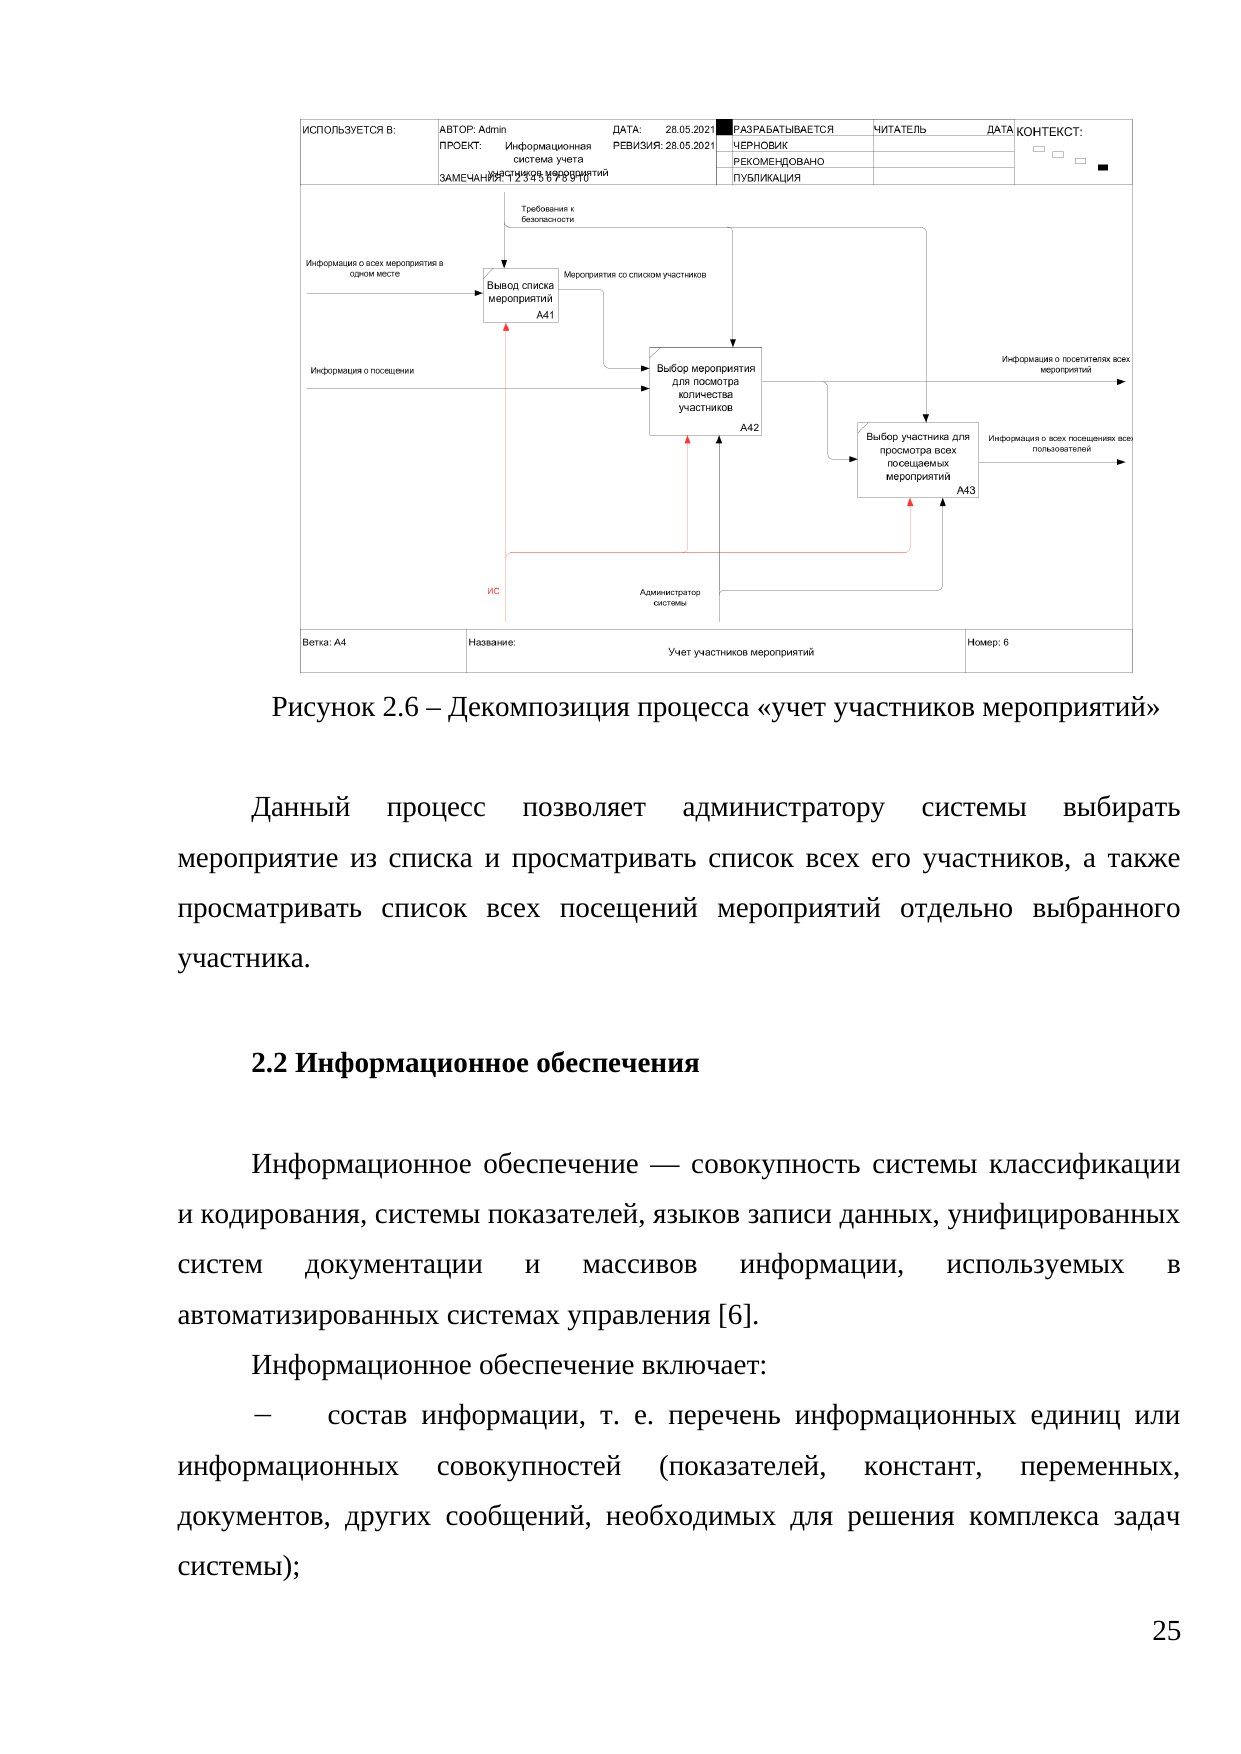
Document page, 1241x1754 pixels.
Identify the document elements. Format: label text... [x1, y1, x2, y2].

text Рисунок 2.6 – Декомпозиция процесса «учет участников мероприятий» [177, 689, 1181, 722]
text Информационное обеспечение — совокупность системы классификации и кодирования, системы показателей, языков записи данных, унифицированных систем документации и массивов информации, используемых в автоматизированных системах управления [6]. [177, 1146, 1181, 1330]
picture [299, 118, 1133, 673]
list состав информации, т. е. перечень информационных единиц или информационных совокупностей (показателей, констант, переменных, документов, других сообщений, необходимых для решения комплекса задач системы); [177, 1397, 1181, 1582]
subtitle 2.2 Информационное обеспечения [177, 1045, 1181, 1079]
text Информационное обеспечение включает: [177, 1347, 1181, 1381]
text Данный процесс позволяет администратору системы выбирать мероприятие из списка и просматривать список всех его участников, а также просматривать список всех посещений мероприятий отдельно выбранного участника. [177, 789, 1181, 974]
